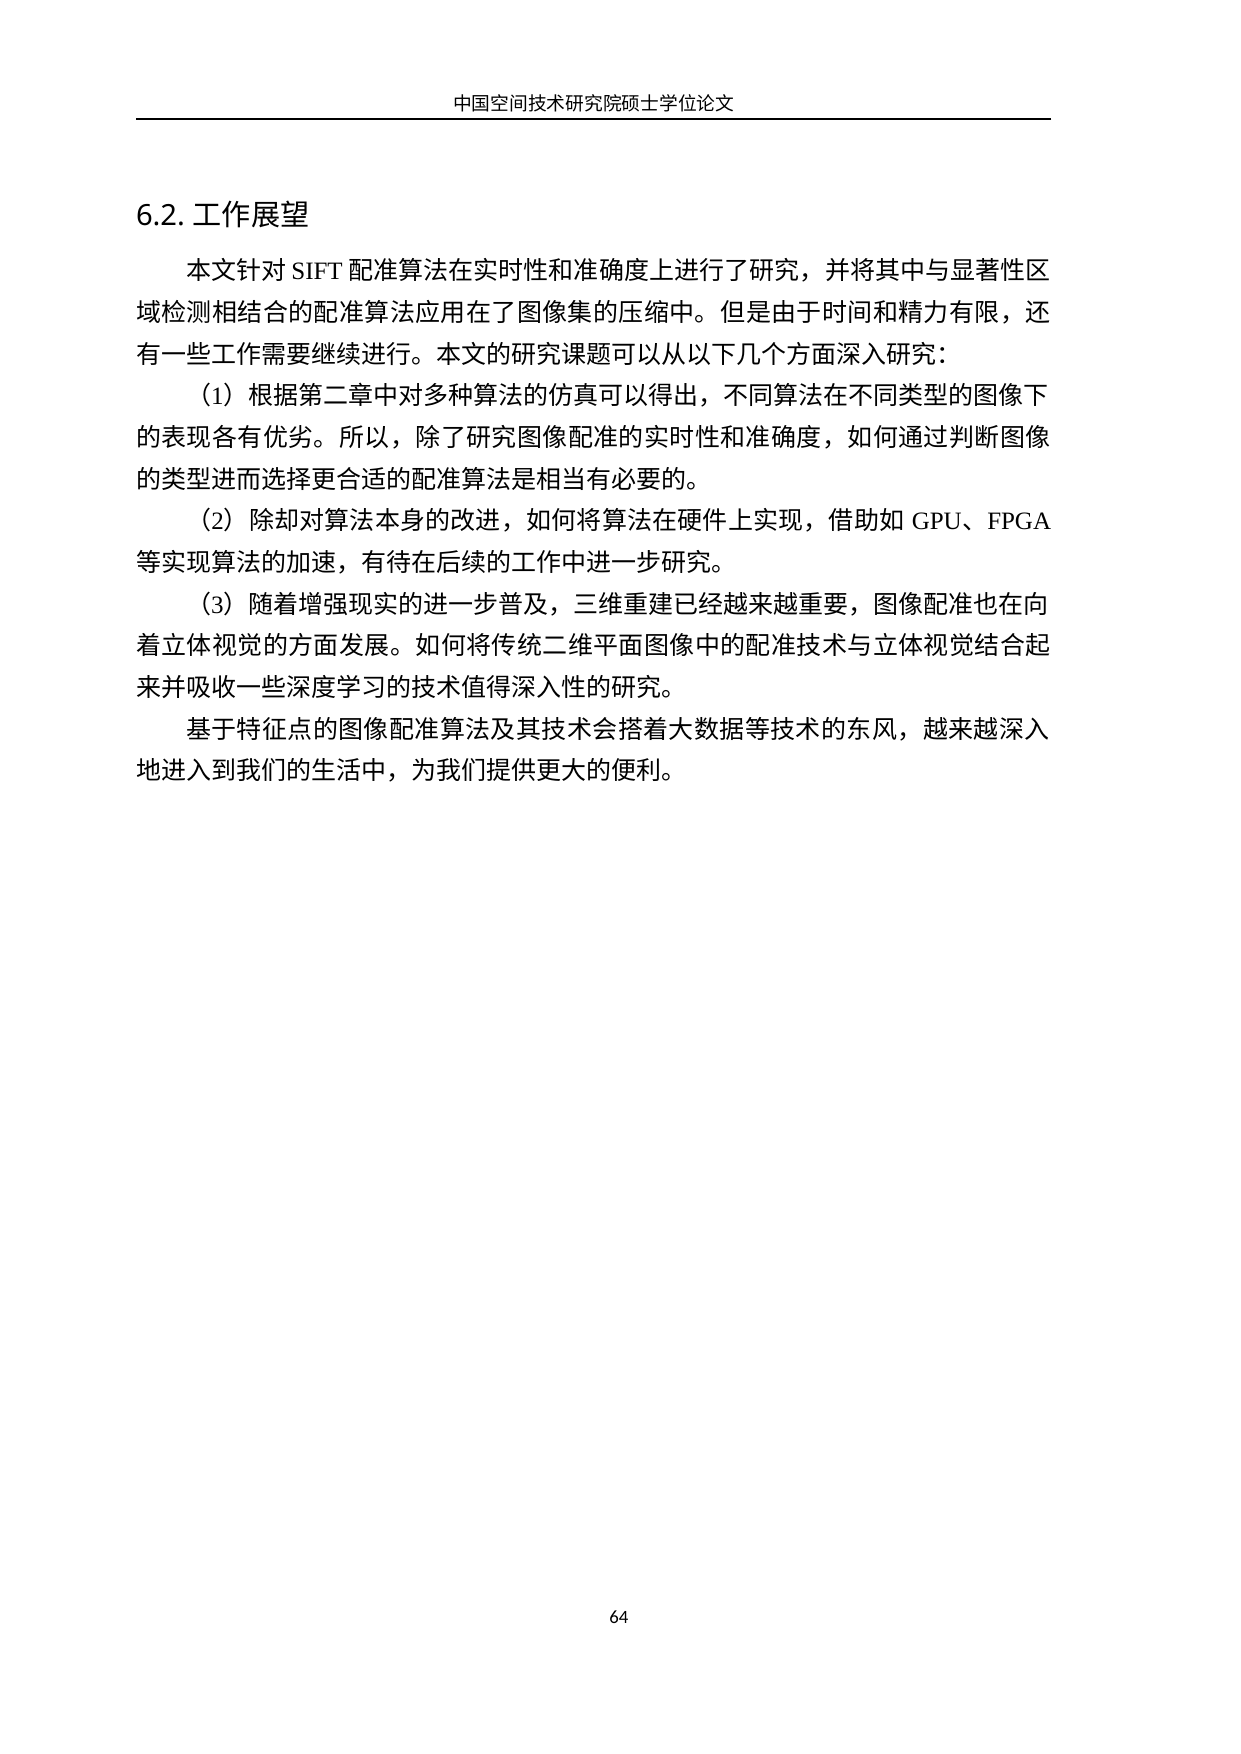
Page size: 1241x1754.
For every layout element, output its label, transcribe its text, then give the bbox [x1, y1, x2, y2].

text 本文针对SIFT配准算法在实时性和准确度上进行了研究，并将其中与显著性区域检测相结合的配准算法应用在了图像集的压缩中。但是由于时间和精力有限，还有一些工作需要继续进行。本文的研究课题可以从以下几个方面深入研究： [136, 246, 1051, 371]
text （3）随着增强现实的进一步普及，三维重建已经越来越重要，图像配准也在向着立体视觉的方面发展。如何将传统二维平面图像中的配准技术与立体视觉结合起来并吸收一些深度学习的技术值得深入性的研究。 [136, 580, 1051, 705]
text 基于特征点的图像配准算法及其技术会搭着大数据等技术的东风，越来越深入地进入到我们的生活中，为我们提供更大的便利。 [136, 705, 1051, 788]
text （1）根据第二章中对多种算法的仿真可以得出，不同算法在不同类型的图像下的表现各有优劣。所以，除了研究图像配准的实时性和准确度，如何通过判断图像的类型进而选择更合适的配准算法是相当有必要的。 [136, 371, 1051, 496]
text （2）除却对算法本身的改进，如何将算法在硬件上实现，借助如GPU、FPGA等实现算法的加速，有待在后续的工作中进一步研究。 [136, 496, 1051, 580]
subtitle 6.2. 工作展望 [136, 192, 1051, 234]
